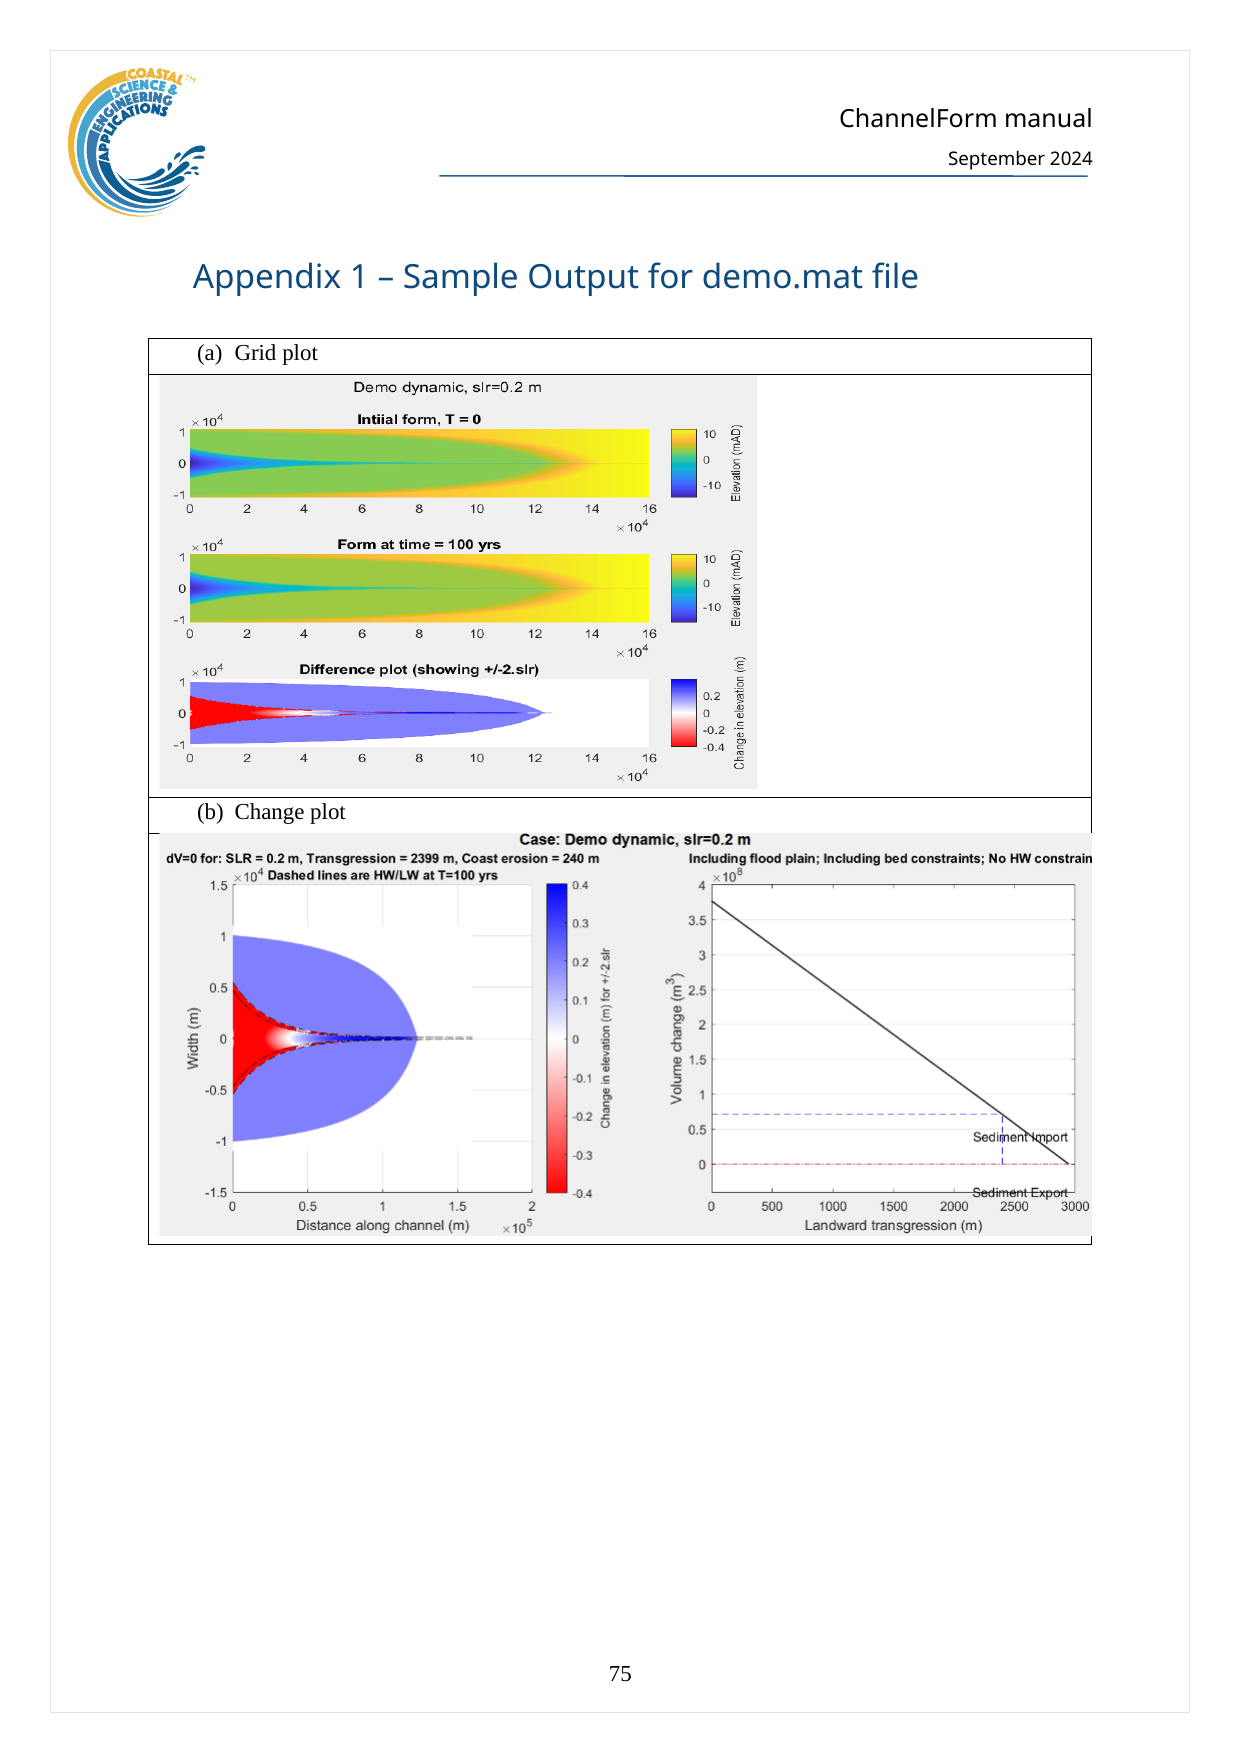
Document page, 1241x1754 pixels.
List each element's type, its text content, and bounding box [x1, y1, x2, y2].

table_cell Change plot [149, 798, 1091, 833]
subtitle Appendix 1 – Sample Output for demo.mat file [193, 253, 1093, 298]
picture [159, 375, 758, 789]
table_header Grid plot [149, 339, 1091, 374]
table_cell [149, 375, 1091, 797]
picture [159, 833, 1092, 1236]
table_cell [149, 834, 1091, 1244]
